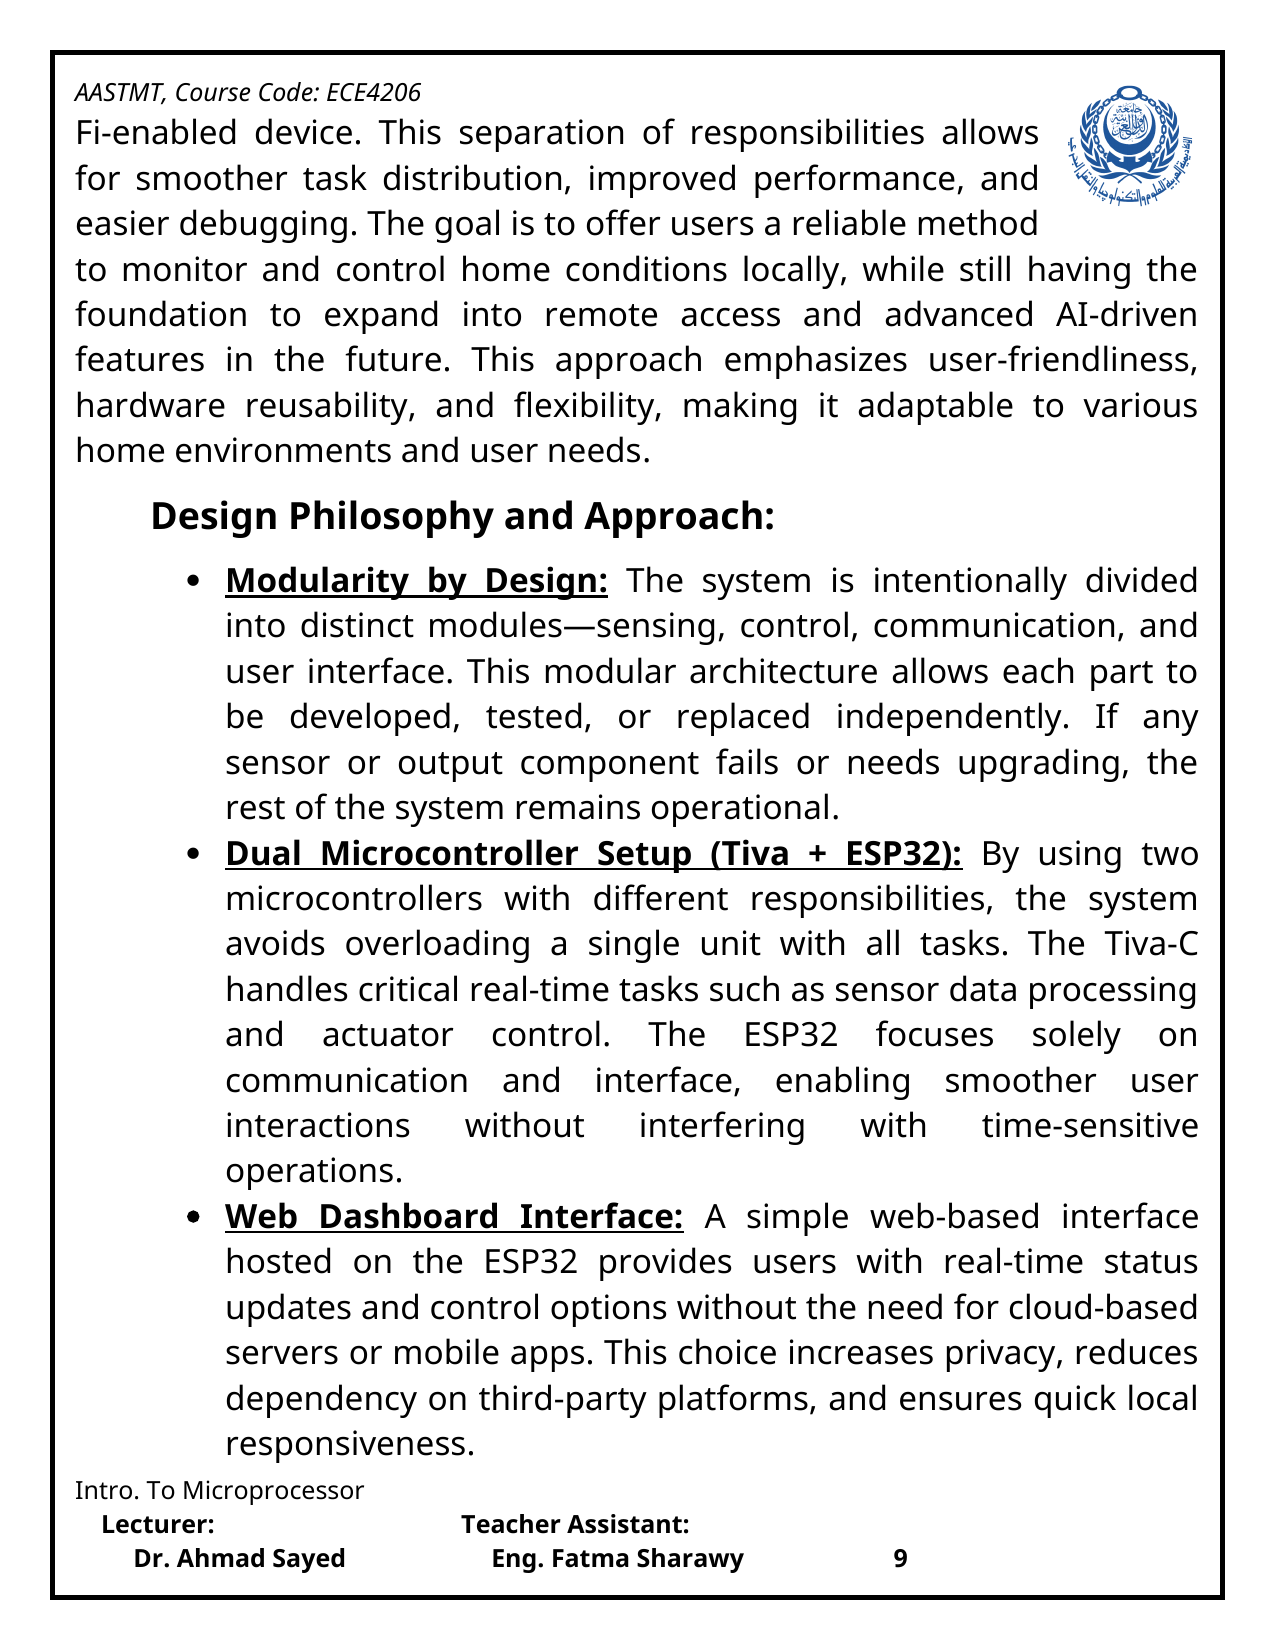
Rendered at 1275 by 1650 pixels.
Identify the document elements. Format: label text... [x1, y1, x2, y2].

text Design Philosophy and Approach: [75, 489, 1200, 540]
list Dual Microcontroller Setup (Tiva + ESP32): By using two microcontrollers with different responsibilities, the system avoids overloading a single unit with all tasks. The Tiva-C handles critical real-time tasks such as sensor data processing and actuator control. The ESP32 focuses solely on communication and interface, enabling smoother user interactions without interfering with time-sensitive operations. [187, 829, 1200, 1193]
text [75, 109, 1200, 472]
picture [1059, 75, 1197, 109]
list Modularity by Design: The system is intentionally divided into distinct modules—sensing, control, communication, and user interface. This modular architecture allows each part to be developed, tested, or replaced independently. If any sensor or output component fails or needs upgrading, the rest of the system remains operational. [187, 557, 1200, 829]
list Web Dashboard Interface: A simple web-based interface hosted on the ESP32 provides users with real-time status updates and control options without the need for cloud-based servers or mobile apps. This choice increases privacy, reduces dependency on third-party platforms, and ensures quick local responsiveness. [187, 1193, 1200, 1465]
